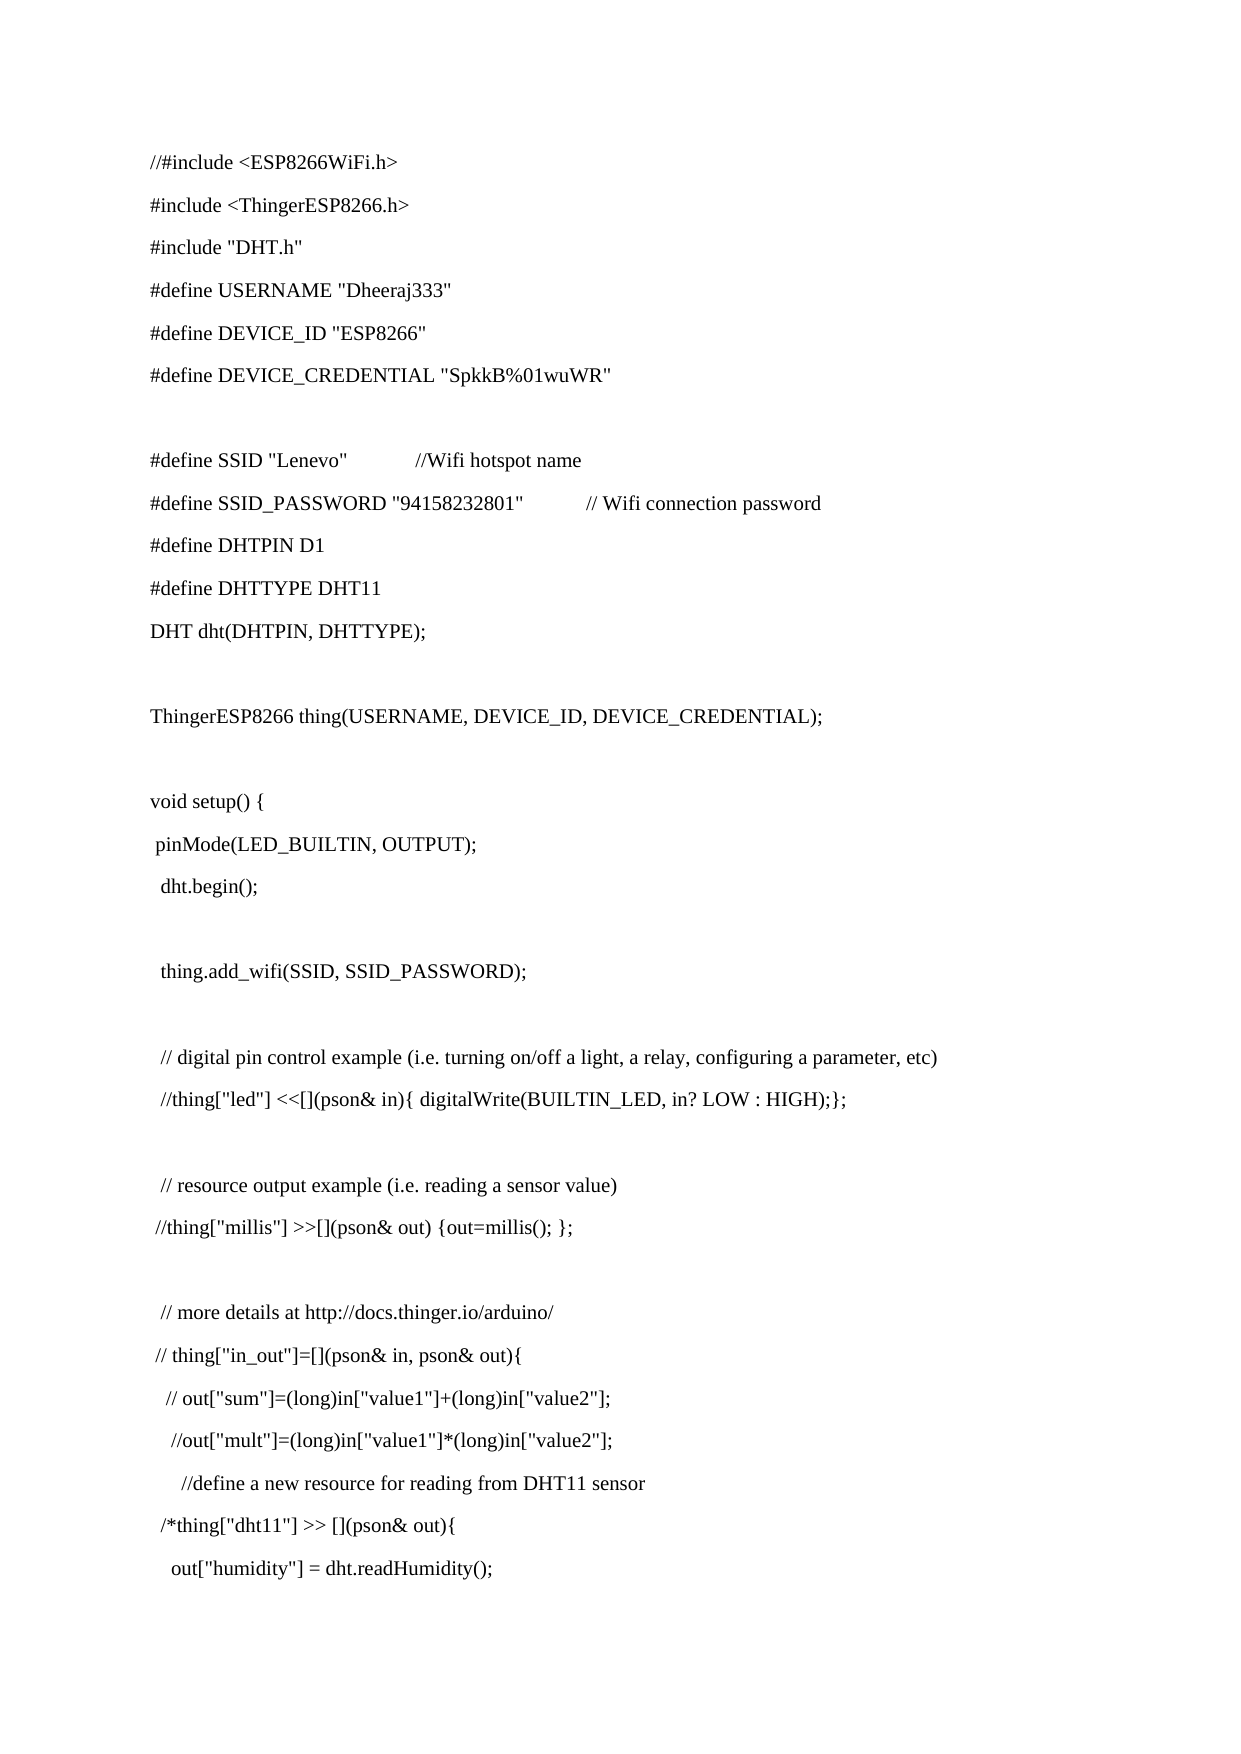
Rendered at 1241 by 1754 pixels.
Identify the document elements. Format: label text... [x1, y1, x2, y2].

text ThingerESP8266 thing(USERNAME, DEVICE_ID, DEVICE_CREDENTIAL); [150, 704, 1090, 728]
text #define SSID_PASSWORD "94158232801" // Wifi connection password [150, 491, 1090, 515]
text pinMode(LED_BUILTIN, OUTPUT); [150, 832, 1090, 856]
text #define SSID "Lenevo" //Wifi hotspot name [150, 448, 1090, 472]
text // more details at http://docs.thinger.io/arduino/ [150, 1300, 1090, 1324]
text DHT dht(DHTPIN, DHTTYPE); [150, 619, 1090, 643]
text //thing["millis"] >>[](pson& out) {out=millis(); }; [150, 1215, 1090, 1239]
text #include <ThingerESP8266.h> [150, 193, 1090, 217]
text #define DHTPIN D1 [150, 533, 1090, 557]
text // digital pin control example (i.e. turning on/off a light, a relay, configuring a parameter, etc) [150, 1045, 1090, 1069]
text #include "DHT.h" [150, 235, 1090, 259]
text // thing["in_out"]=[](pson& in, pson& out){ [150, 1343, 1090, 1367]
text dht.begin(); [150, 874, 1090, 898]
text // out["sum"]=(long)in["value1"]+(long)in["value2"]; [150, 1386, 1090, 1409]
text #define DEVICE_ID "ESP8266" [150, 320, 1090, 344]
text thing.add_wifi(SSID, SSID_PASSWORD); [150, 959, 1090, 983]
text void setup() { [150, 789, 1090, 813]
text //#include <ESP8266WiFi.h> [150, 150, 1090, 174]
text out["humidity"] = dht.readHumidity(); [150, 1556, 1090, 1580]
text #define DHTTYPE DHT11 [150, 576, 1090, 600]
text #define USERNAME "Dheeraj333" [150, 278, 1090, 302]
text //thing["led"] <<[](pson& in){ digitalWrite(BUILTIN_LED, in? LOW : HIGH);}; [150, 1087, 1090, 1111]
text #define DEVICE_CREDENTIAL "SpkkB%01wuWR" [150, 363, 1090, 387]
text //out["mult"]=(long)in["value1"]*(long)in["value2"]; [150, 1428, 1090, 1452]
text // resource output example (i.e. reading a sensor value) [150, 1172, 1090, 1197]
text //define a new resource for reading from DHT11 sensor [150, 1471, 1090, 1495]
text /*thing["dht11"] >> [](pson& out){ [150, 1513, 1090, 1537]
